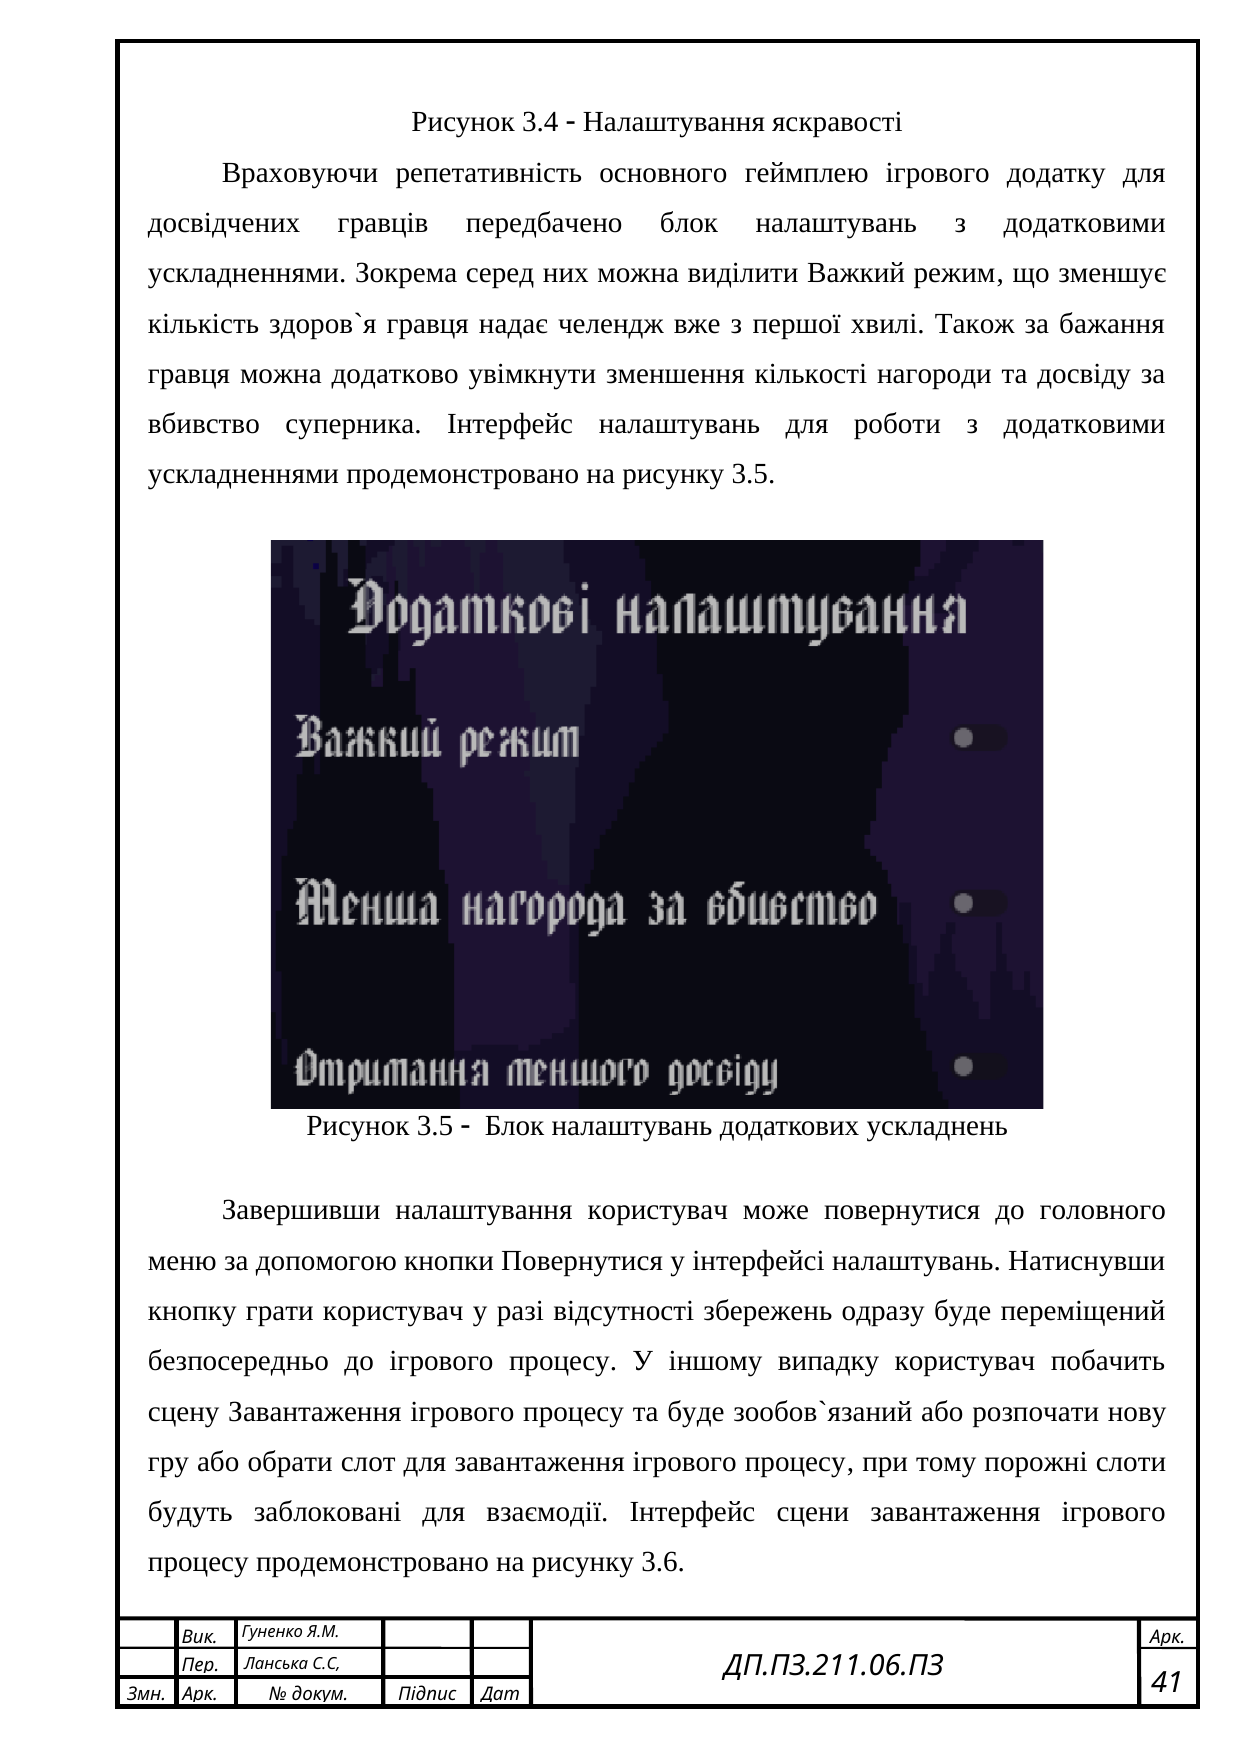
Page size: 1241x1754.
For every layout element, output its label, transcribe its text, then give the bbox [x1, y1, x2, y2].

text Враховуючи репетативність основного геймплею ігрового додатку для досвідчених гравців передбачено блок налаштувань з додатковими ускладненнями. Зокрема серед них можна виділити Важкий режим, що зменшує кількість здоров`я гравця надає челендж вже з першої хвилі. Також за бажання гравця можна додатково увімкнути зменшення кількості нагороди та досвіду за вбивство суперника. Інтерфейс налаштувань для роботи з додатковими ускладненнями продемонстровано на рисунку 3.5. [148, 155, 1166, 490]
picture [270, 540, 1044, 1109]
text Рисунок 3.4 Налаштування яскравості [148, 104, 1166, 138]
text Завершивши налаштування користувач може повернутися до головного меню за допомогою кнопки Повернутися у інтерфейсі налаштувань. Натиснувши кнопку грати користувач у разі відсутності збережень одразу буде переміщений безпосередньо до ігрового процесу. У іншому випадку користувач побачить сцену Завантаження ігрового процесу та буде зообов`язаний або розпочати нову гру або обрати слот для завантаження ігрового процесу, при тому порожні слоти будуть заблоковані для взаємодії. Інтерфейс сцени завантаження ігрового процесу продемонстровано на рисунку 3.6. [148, 1192, 1166, 1578]
text Рисунок 3.5 Блок налаштувань додаткових ускладнень [148, 1108, 1166, 1142]
